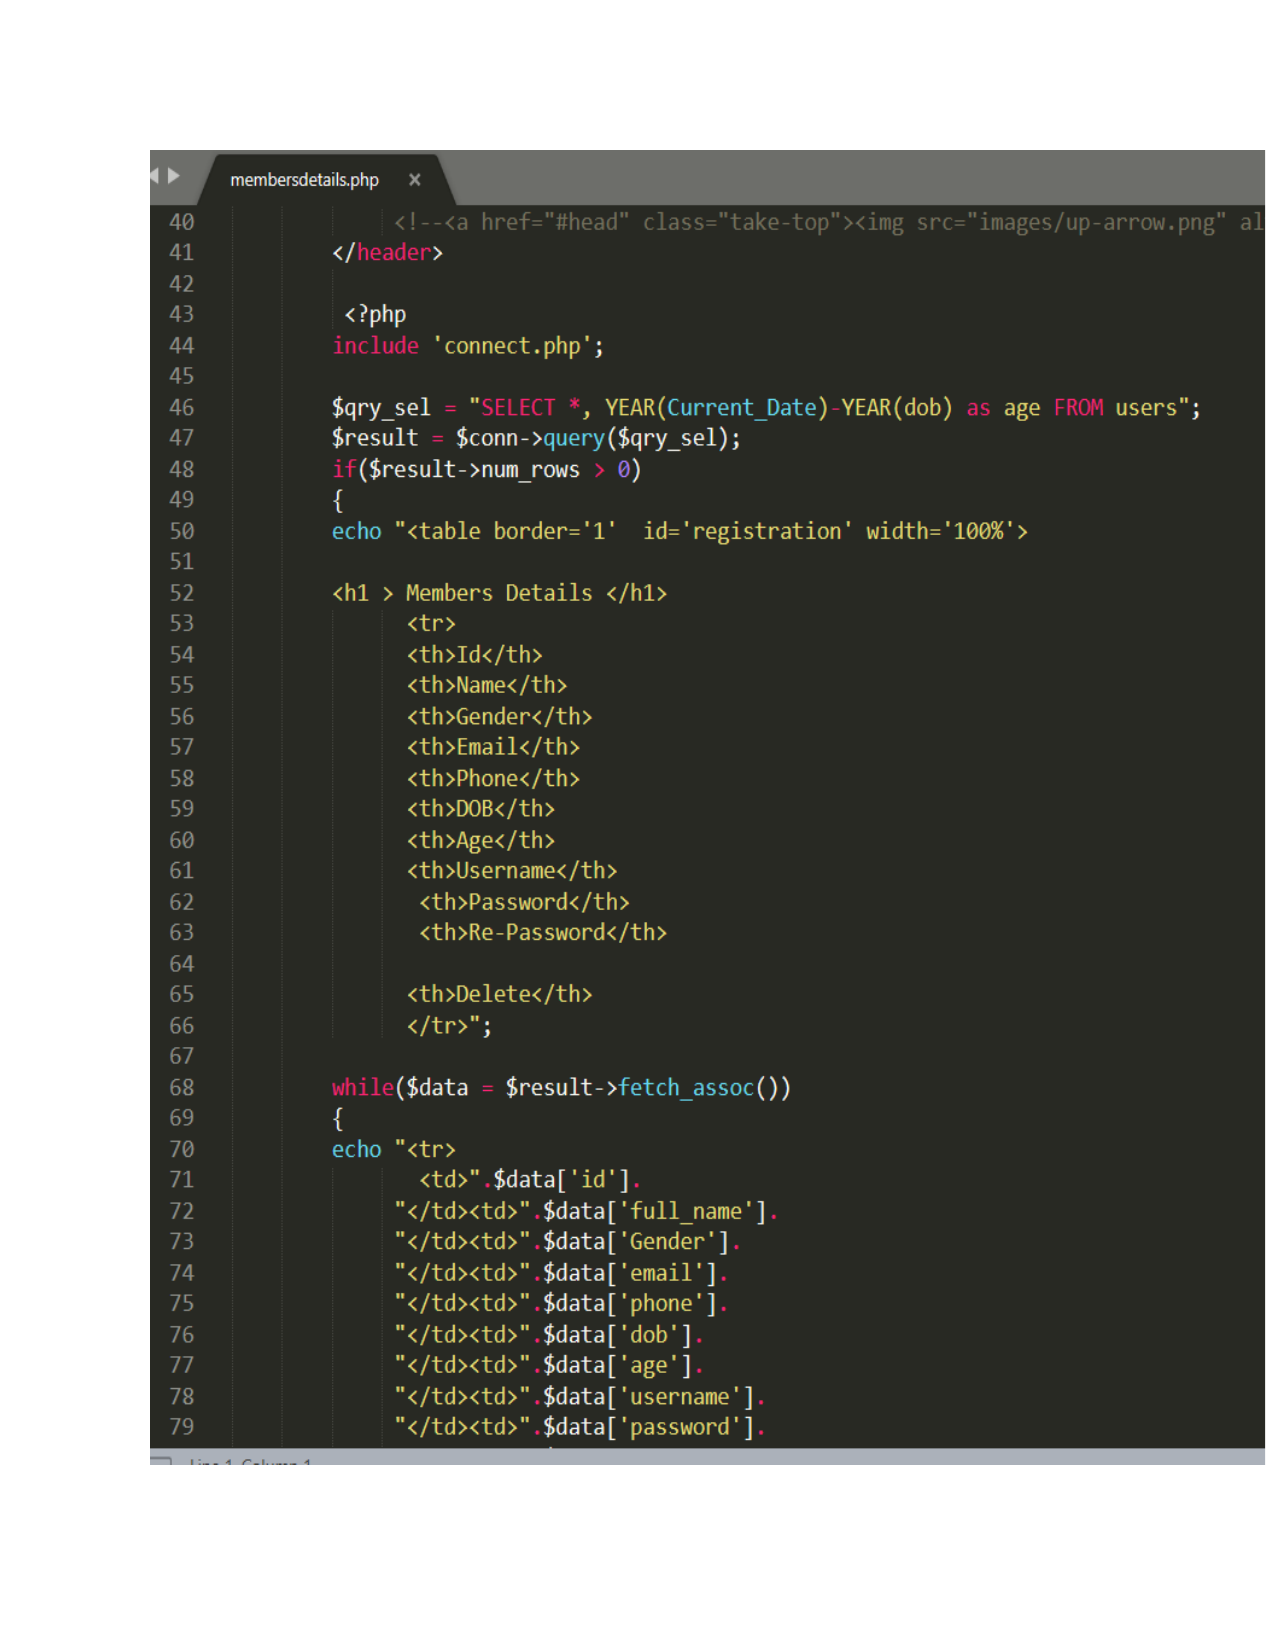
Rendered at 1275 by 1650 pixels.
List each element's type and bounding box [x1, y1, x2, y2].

picture [150, 150, 1266, 1465]
